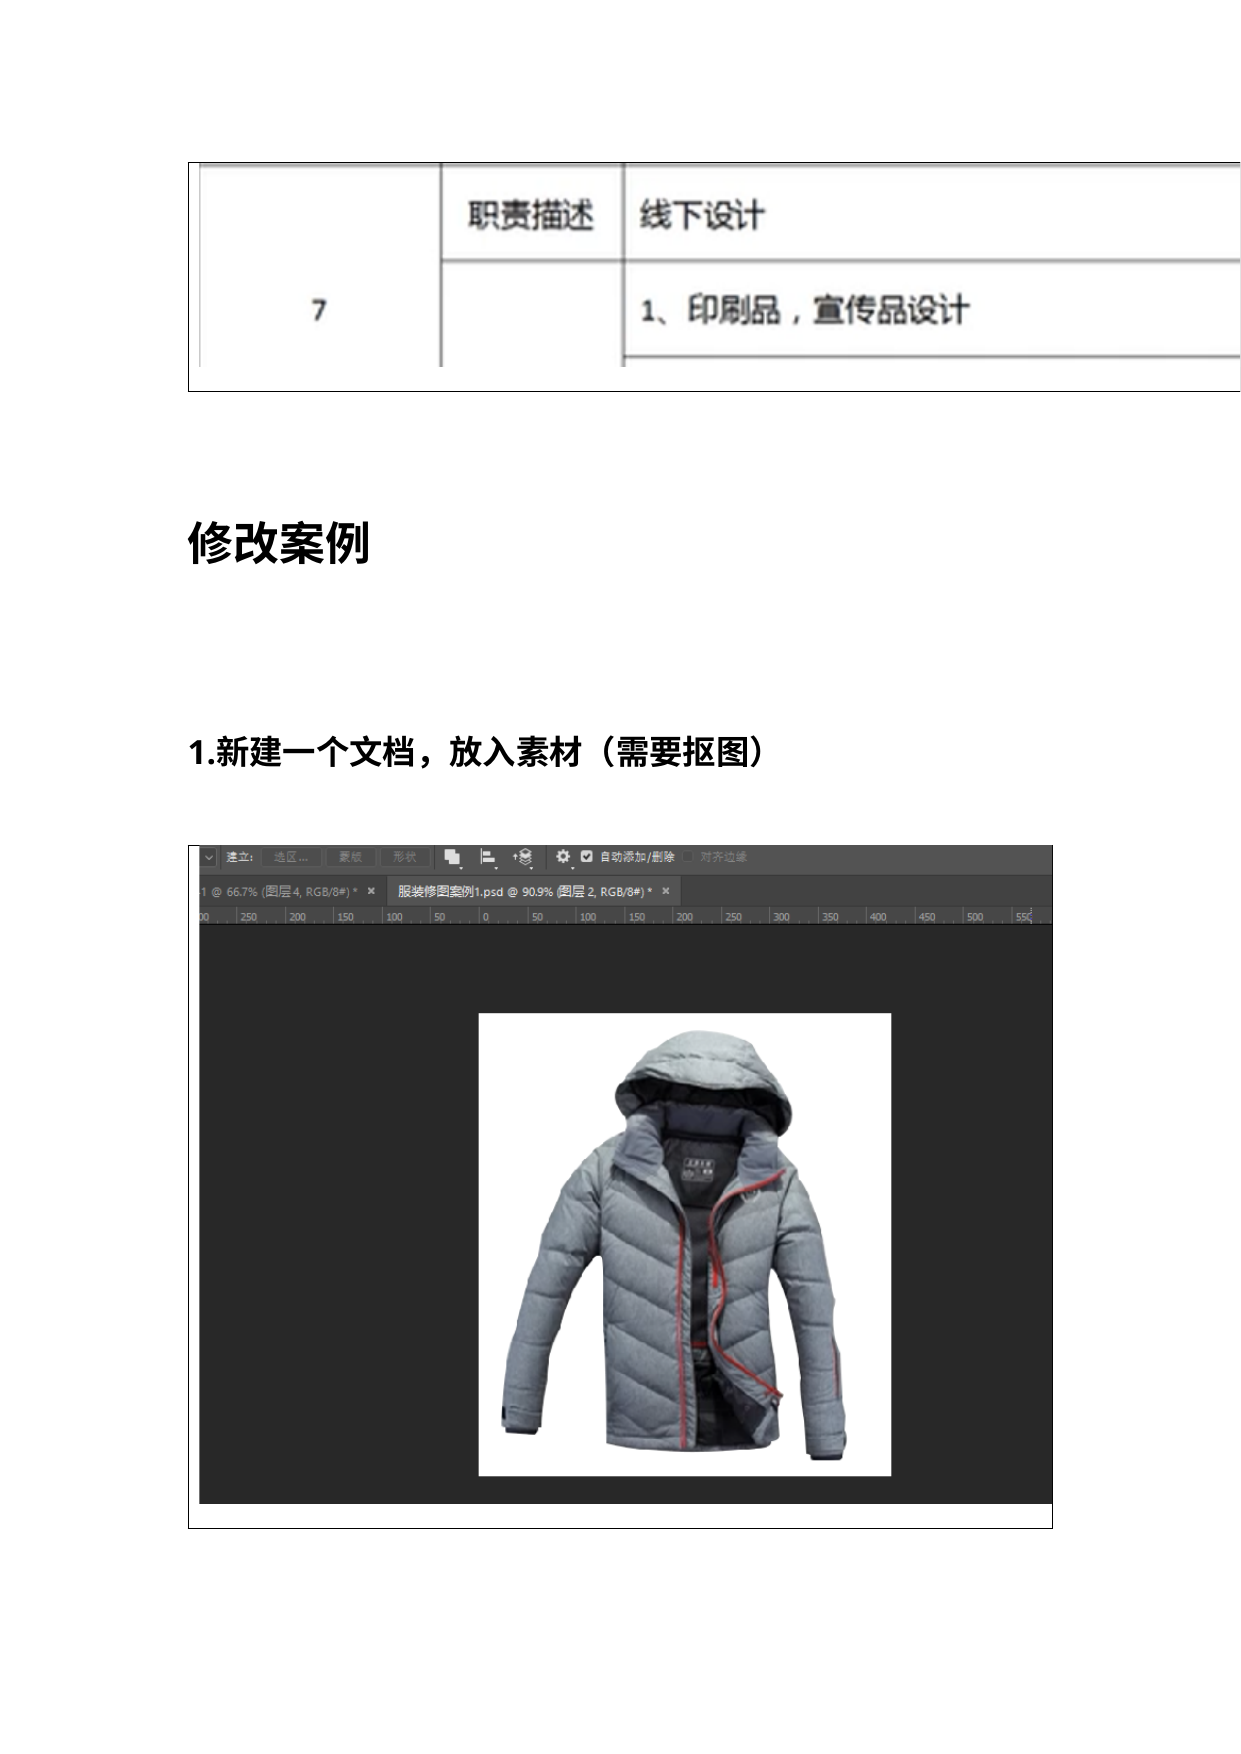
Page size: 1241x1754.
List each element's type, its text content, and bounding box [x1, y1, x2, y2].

subtitle 1.新建一个文档，放入素材（需要抠图） [187, 717, 1053, 782]
table_header [189, 846, 1052, 1528]
subtitle 修改案例 [187, 492, 1053, 589]
picture [199, 845, 1053, 1504]
picture [199, 163, 1241, 367]
table_cell [189, 163, 1240, 391]
